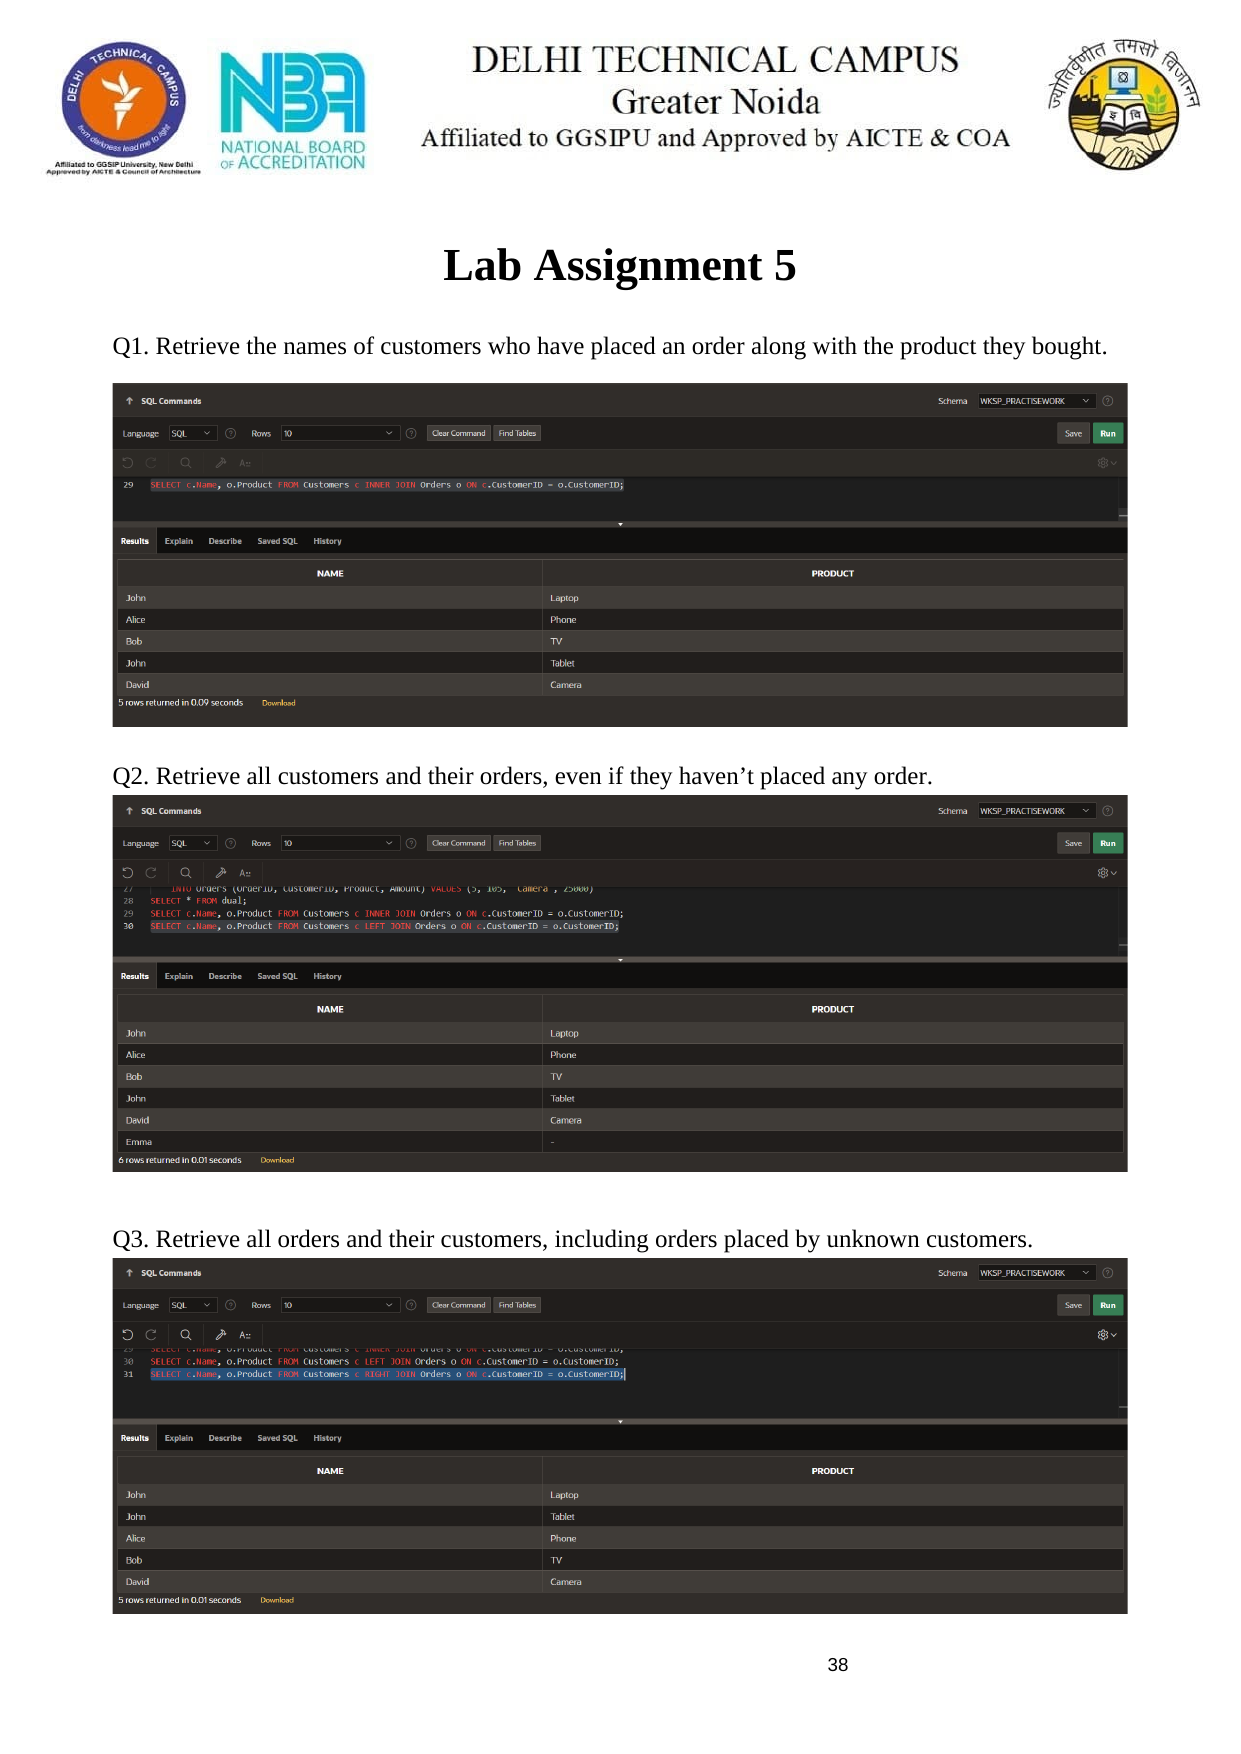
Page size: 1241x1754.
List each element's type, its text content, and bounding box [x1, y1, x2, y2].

text Q2. Retrieve all customers and their orders, even if they haven’t placed any order. [112, 761, 1128, 790]
text Q3. Retrieve all orders and their customers, including orders placed by unknown customers. [112, 1223, 1128, 1253]
picture [24, 38, 1241, 189]
text Q1. Retrieve the names of customers who have placed an order along with the product they bought. [112, 331, 1128, 361]
text Lab Assignment 5 [112, 237, 1128, 290]
picture [112, 1258, 1128, 1614]
picture [112, 795, 1128, 1172]
picture [112, 383, 1128, 727]
